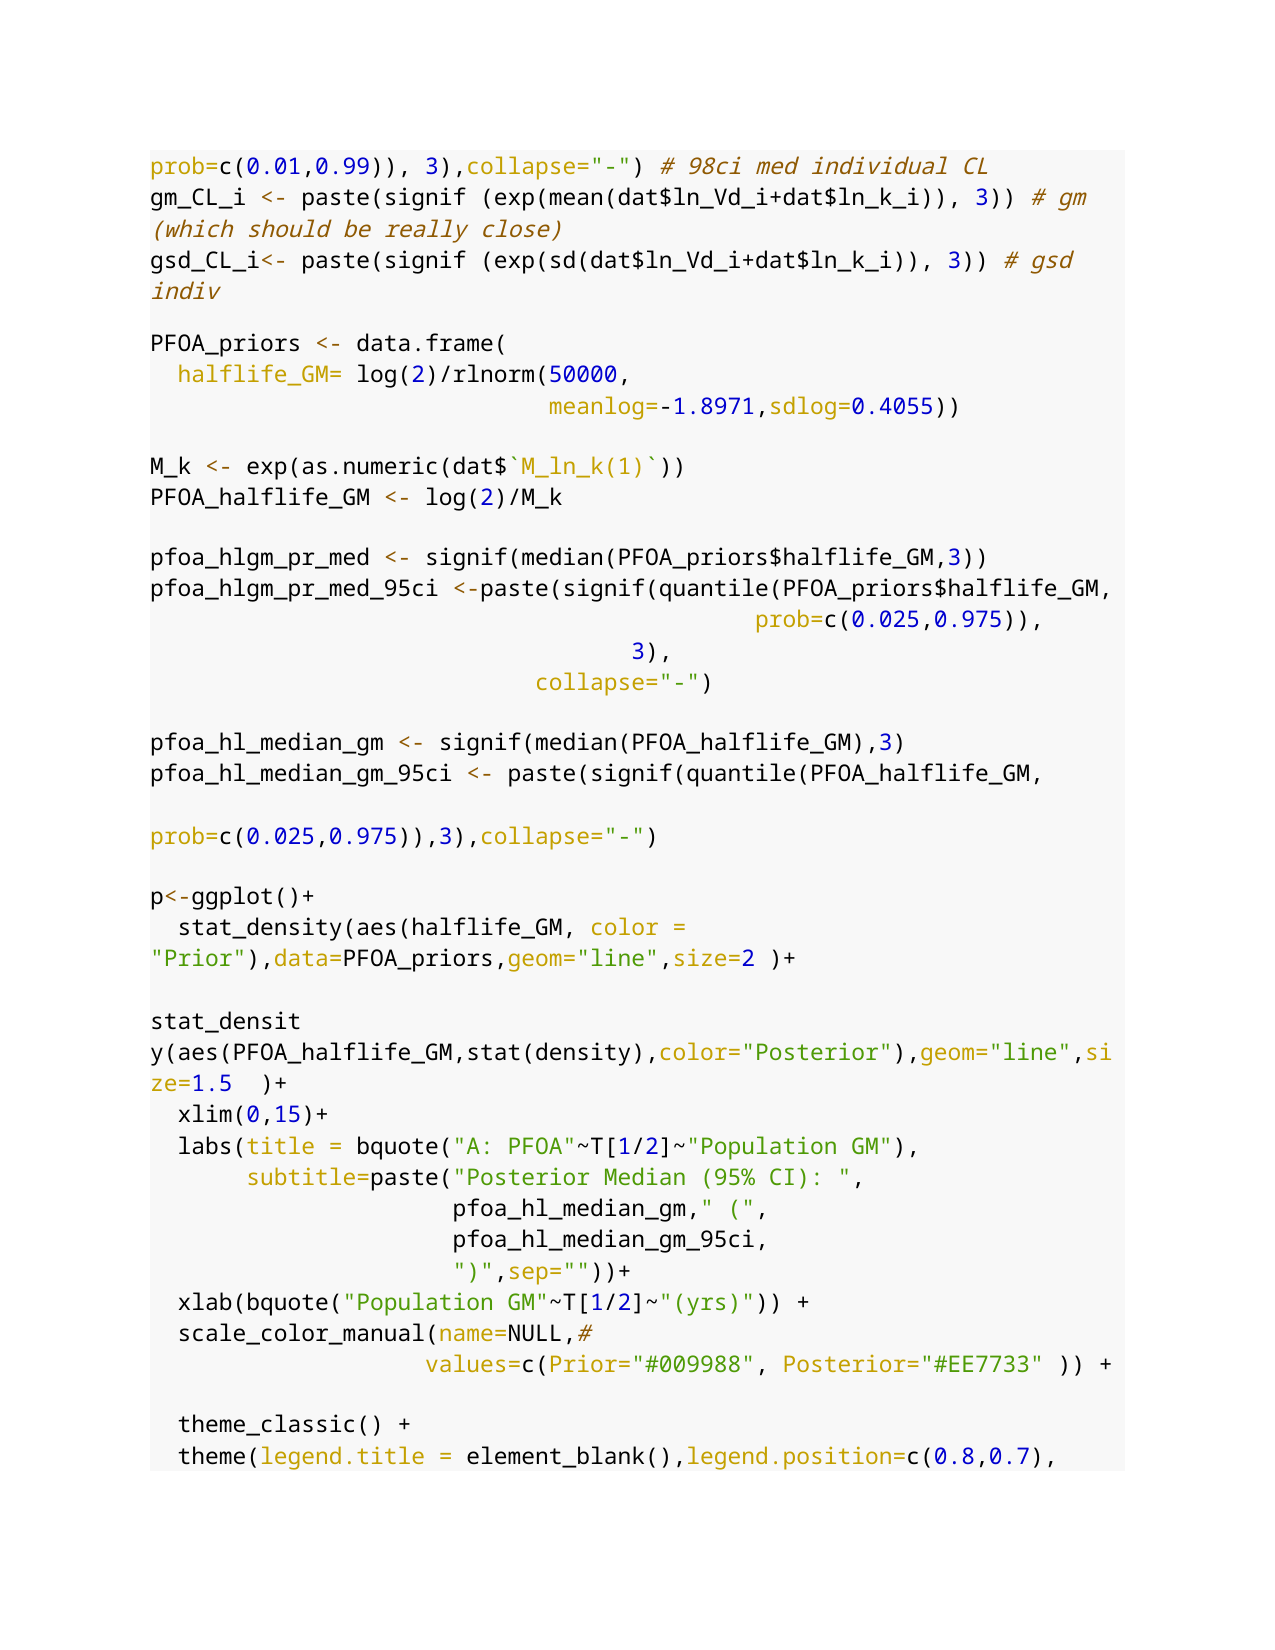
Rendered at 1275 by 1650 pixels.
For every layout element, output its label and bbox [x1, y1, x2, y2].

text [150, 327, 1125, 1471]
text [150, 150, 1125, 306]
